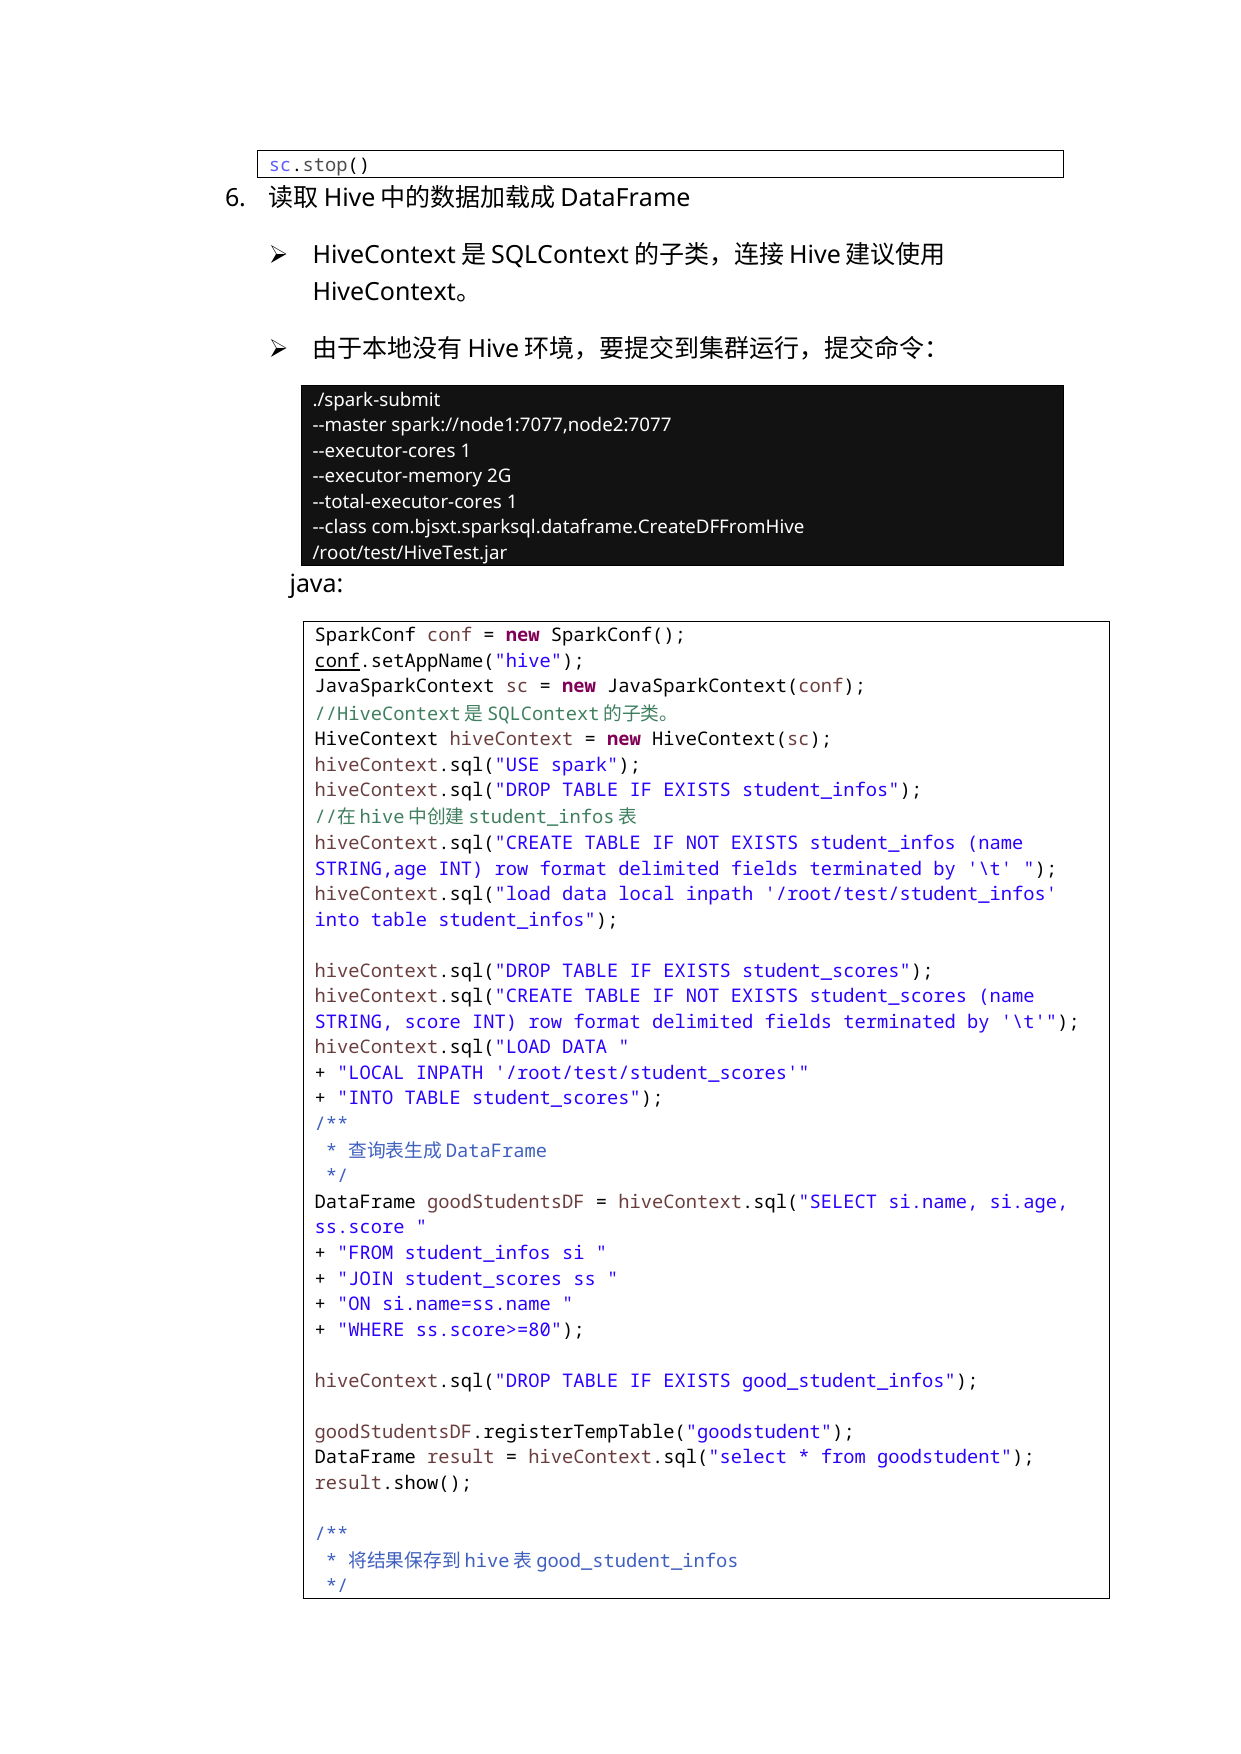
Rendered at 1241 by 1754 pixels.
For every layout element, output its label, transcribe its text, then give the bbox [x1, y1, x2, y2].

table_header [304, 622, 1109, 1598]
list 由于本地没有Hive环境，要提交到集群运行，提交命令： [268, 328, 1053, 364]
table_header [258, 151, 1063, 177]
table_header ./spark-submit --master spark://node1:7077,node2:7077 --executor-cores 1 --executor-memory 2G --total-executor-cores 1 --class com.bjsxt.sparksql.dataframe.CreateDFFromHive /root/test/HiveTest.jar [302, 386, 1063, 565]
list 读取Hive中的数据加载成DataFrame [225, 178, 1053, 214]
list HiveContext是SQLContext的子类，连接Hive建议使用HiveContext。 [268, 235, 1053, 307]
list java: [289, 566, 1053, 600]
